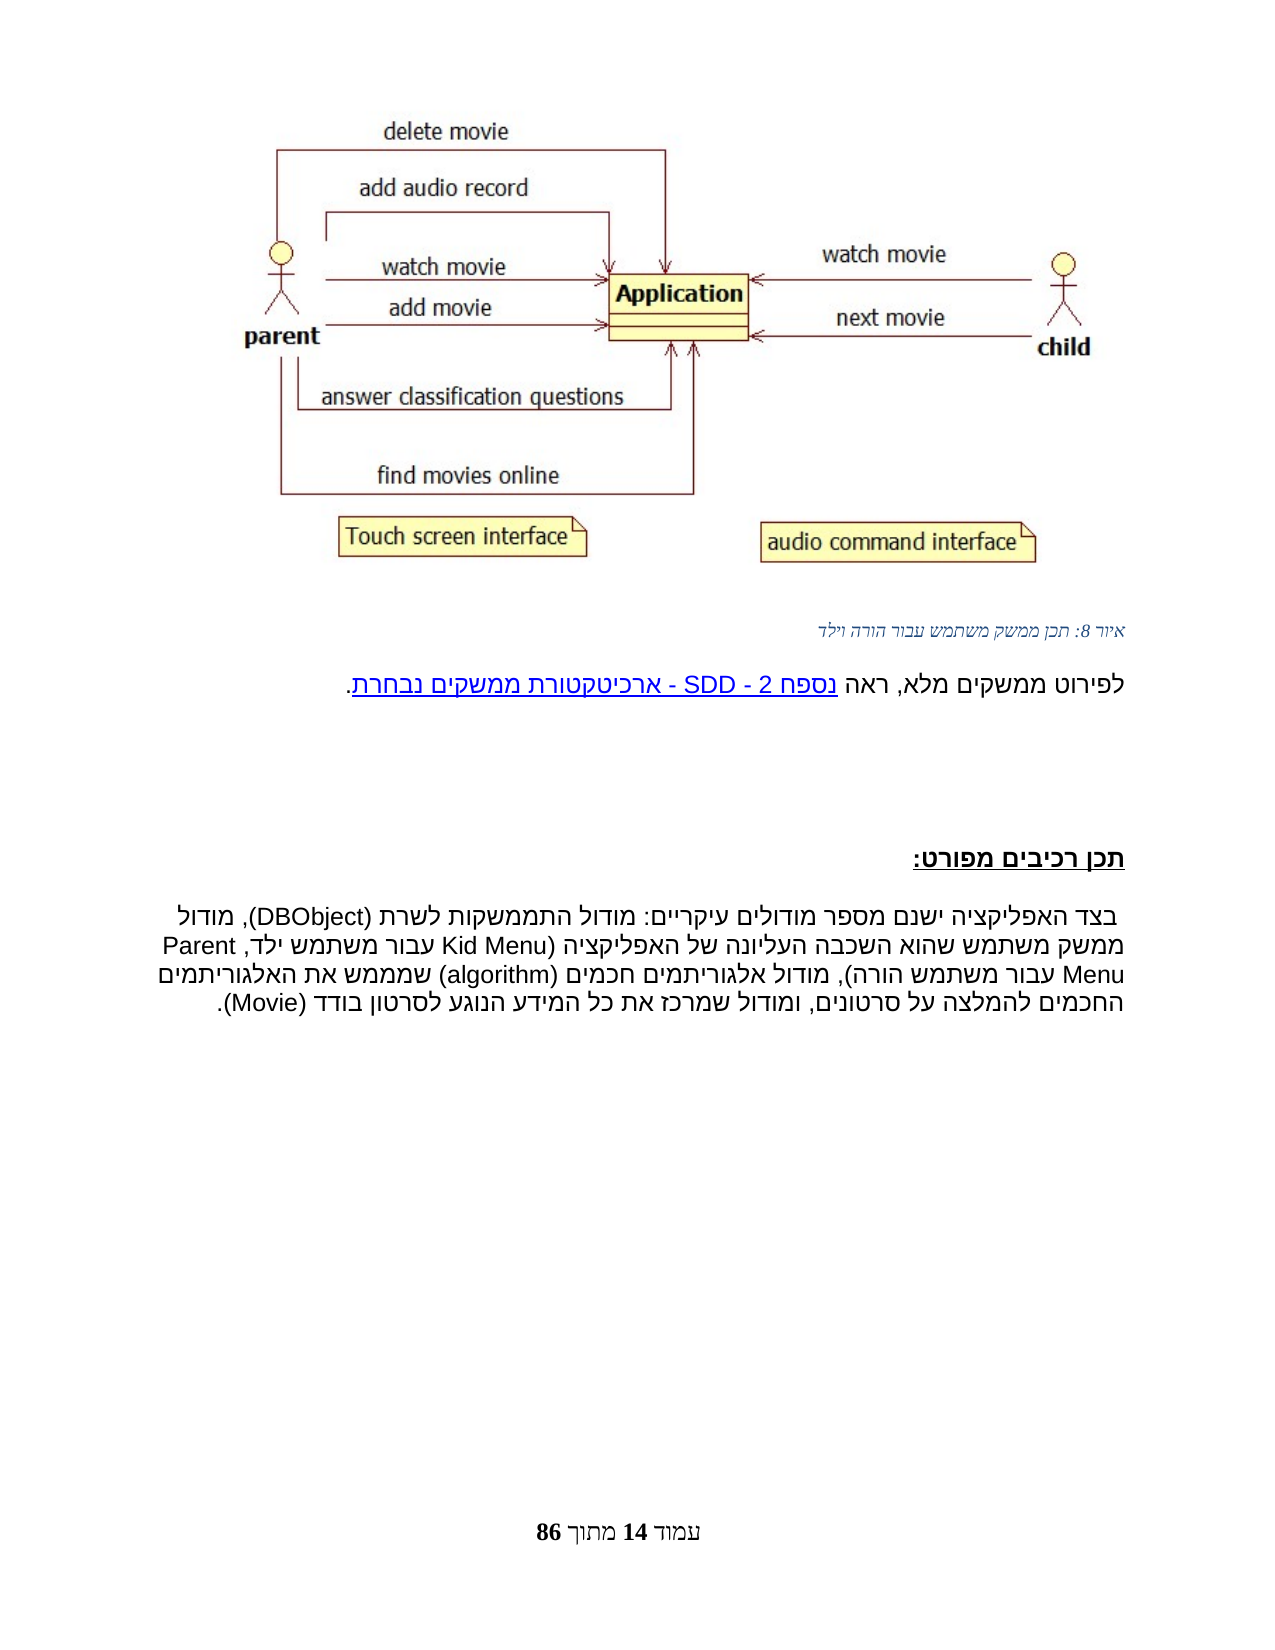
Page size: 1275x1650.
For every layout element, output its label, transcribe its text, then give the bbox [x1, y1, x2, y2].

text איור 8: תכן ממשק משתמש עבור הורה וילד [112, 620, 1125, 641]
text בצד האפליקציה ישנם מספר מודולים עיקריים: מודול התממשקות לשרת (DBObject), מודול ממשק משתמש שהוא השכבה העליונה של האפליקציה (Kid Menu עבור משתמש ילד, Parent Menu עבור משתמש הורה), מודול אלגוריתמים חכמים (algorithm) שמממש את האלגוריתמים החכמים להמלצה על סרטונים, ומודול שמרכז את כל המידע הנוגע לסרטון בודד (Movie). [150, 902, 1125, 1017]
picture [209, 90, 1125, 591]
text תכן רכיבים מפורט: [150, 844, 1125, 873]
text לפירוט ממשקים מלא, ראה נספח 2 - SDD - ארכיטקטורת ממשקים נבחרת. [150, 670, 1125, 699]
